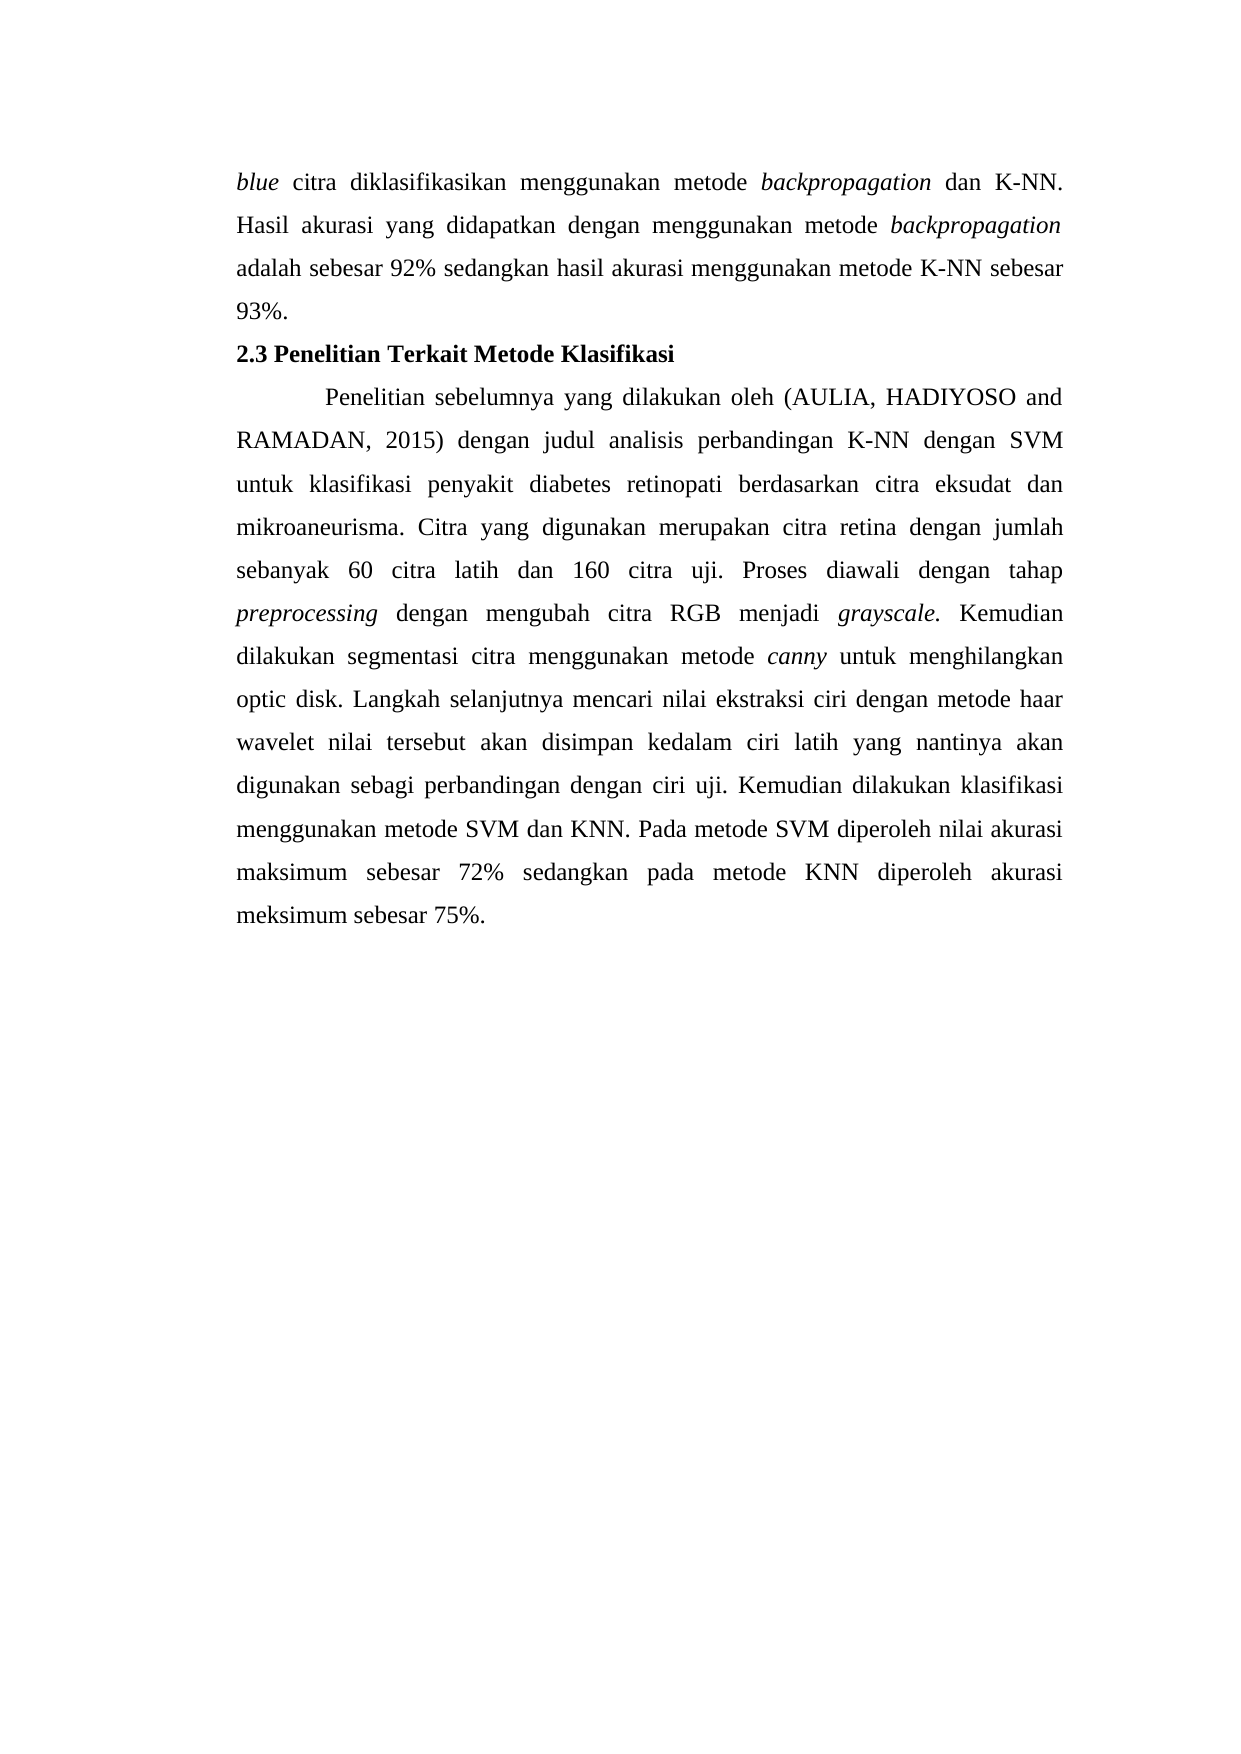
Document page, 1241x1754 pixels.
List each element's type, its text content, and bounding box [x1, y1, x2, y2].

text blue citra diklasifikasikan menggunakan metode backpropagation dan K-NN. Hasil akurasi yang didapatkan dengan menggunakan metode backpropagation adalah sebesar 92% sedangkan hasil akurasi menggunakan metode K-NN sebesar 93%. [236, 167, 1063, 325]
subtitle Penelitian Terkait Metode Klasifikasi [236, 339, 1176, 368]
text Penelitian sebelumnya yang dilakukan oleh (AULIA, HADIYOSO and RAMADAN, 2015) dengan judul analisis perbandingan K-NN dengan SVM untuk klasifikasi penyakit diabetes retinopati berdasarkan citra eksudat dan mikroaneurisma. Citra yang digunakan merupakan citra retina dengan jumlah sebanyak 60 citra latih dan 160 citra uji. Proses diawali dengan tahap preprocessing dengan mengubah citra RGB menjadi grayscale. Kemudian dilakukan segmentasi citra menggunakan metode canny untuk menghilangkan optic disk. Langkah selanjutnya mencari nilai ekstraksi ciri dengan metode haar wavelet nilai tersebut akan disimpan kedalam ciri latih yang nantinya akan digunakan sebagi perbandingan dengan ciri uji. Kemudian dilakukan klasifikasi menggunakan metode SVM dan KNN. Pada metode SVM diperoleh nilai akurasi maksimum sebesar 72% sedangkan pada metode KNN diperoleh akurasi meksimum sebesar 75%. [236, 382, 1063, 929]
